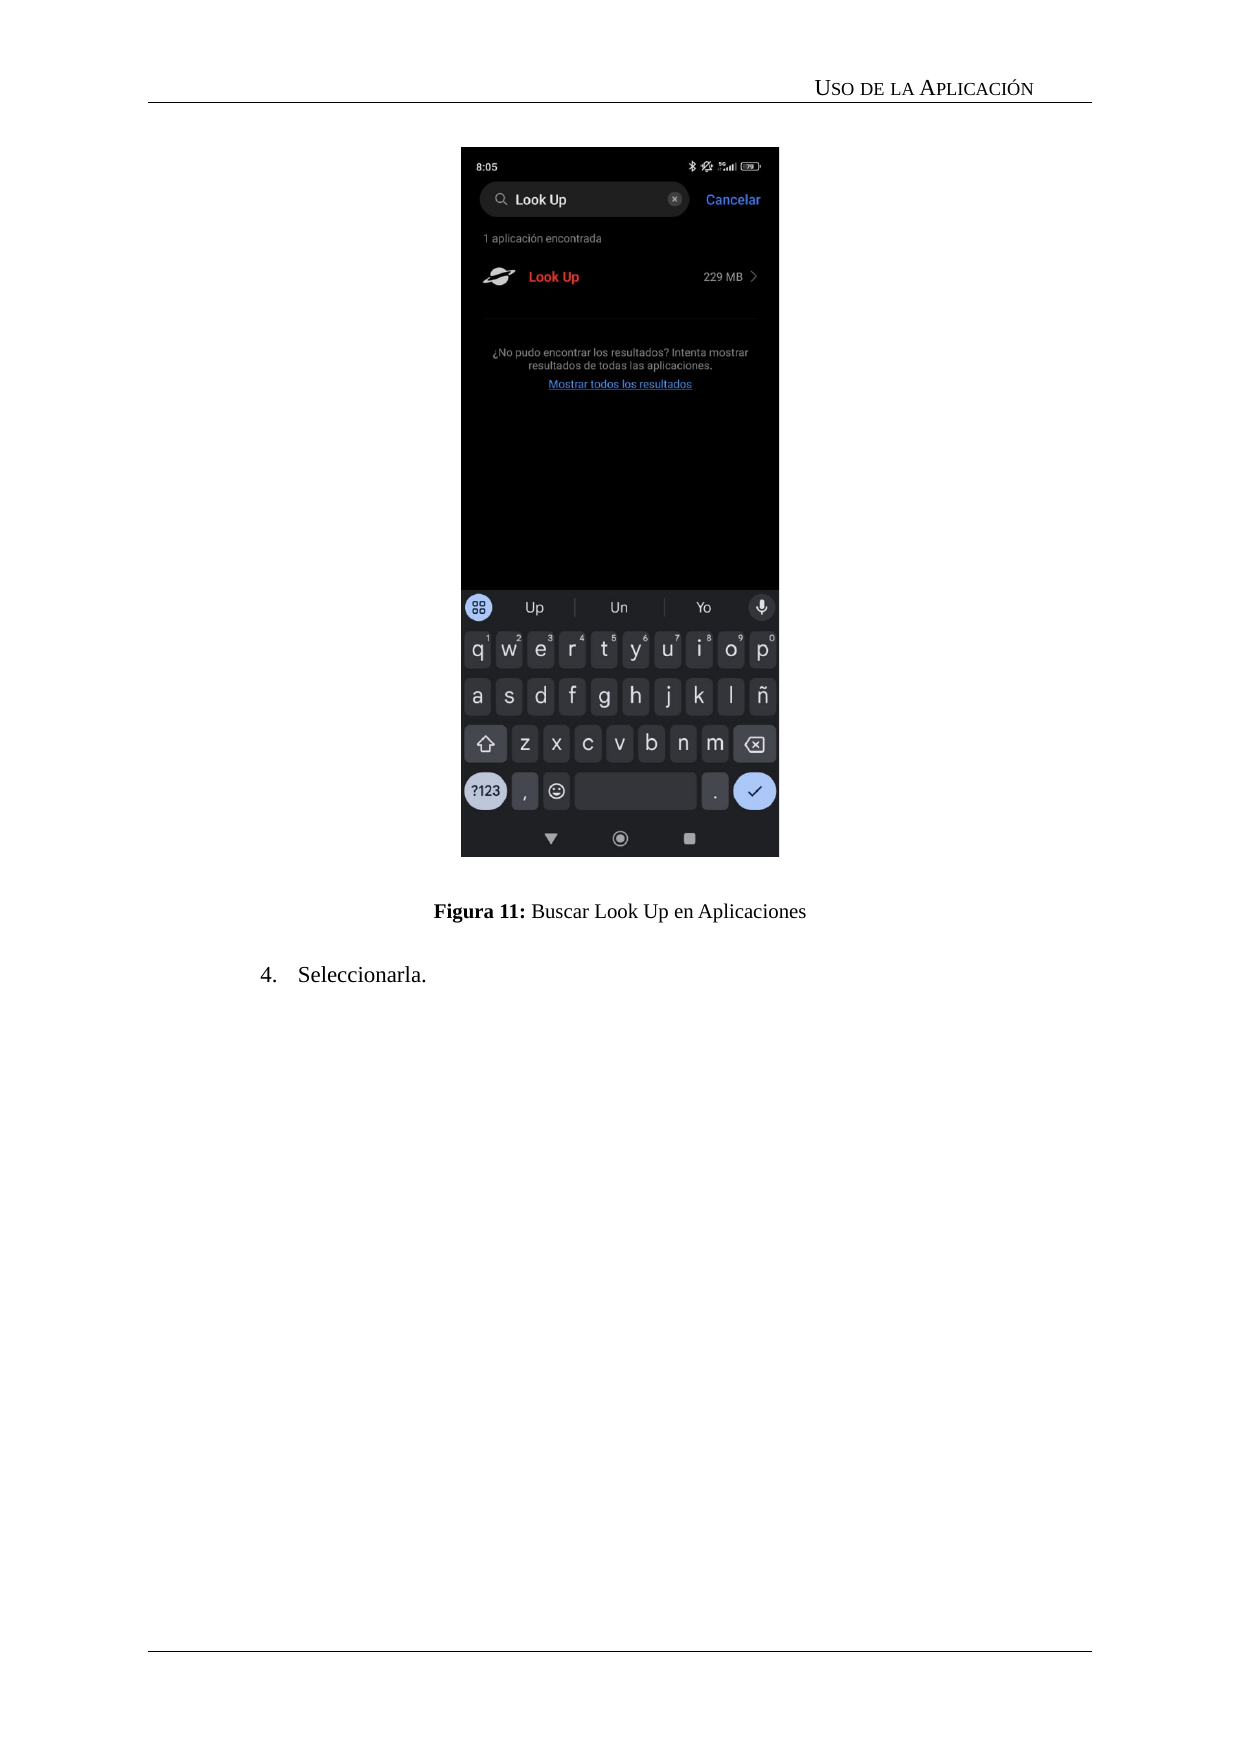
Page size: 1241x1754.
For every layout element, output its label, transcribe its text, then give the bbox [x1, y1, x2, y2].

text Figura 11: Buscar Look Up en Aplicaciones [148, 899, 1092, 923]
list Seleccionarla. [260, 961, 1092, 987]
picture [461, 147, 780, 857]
